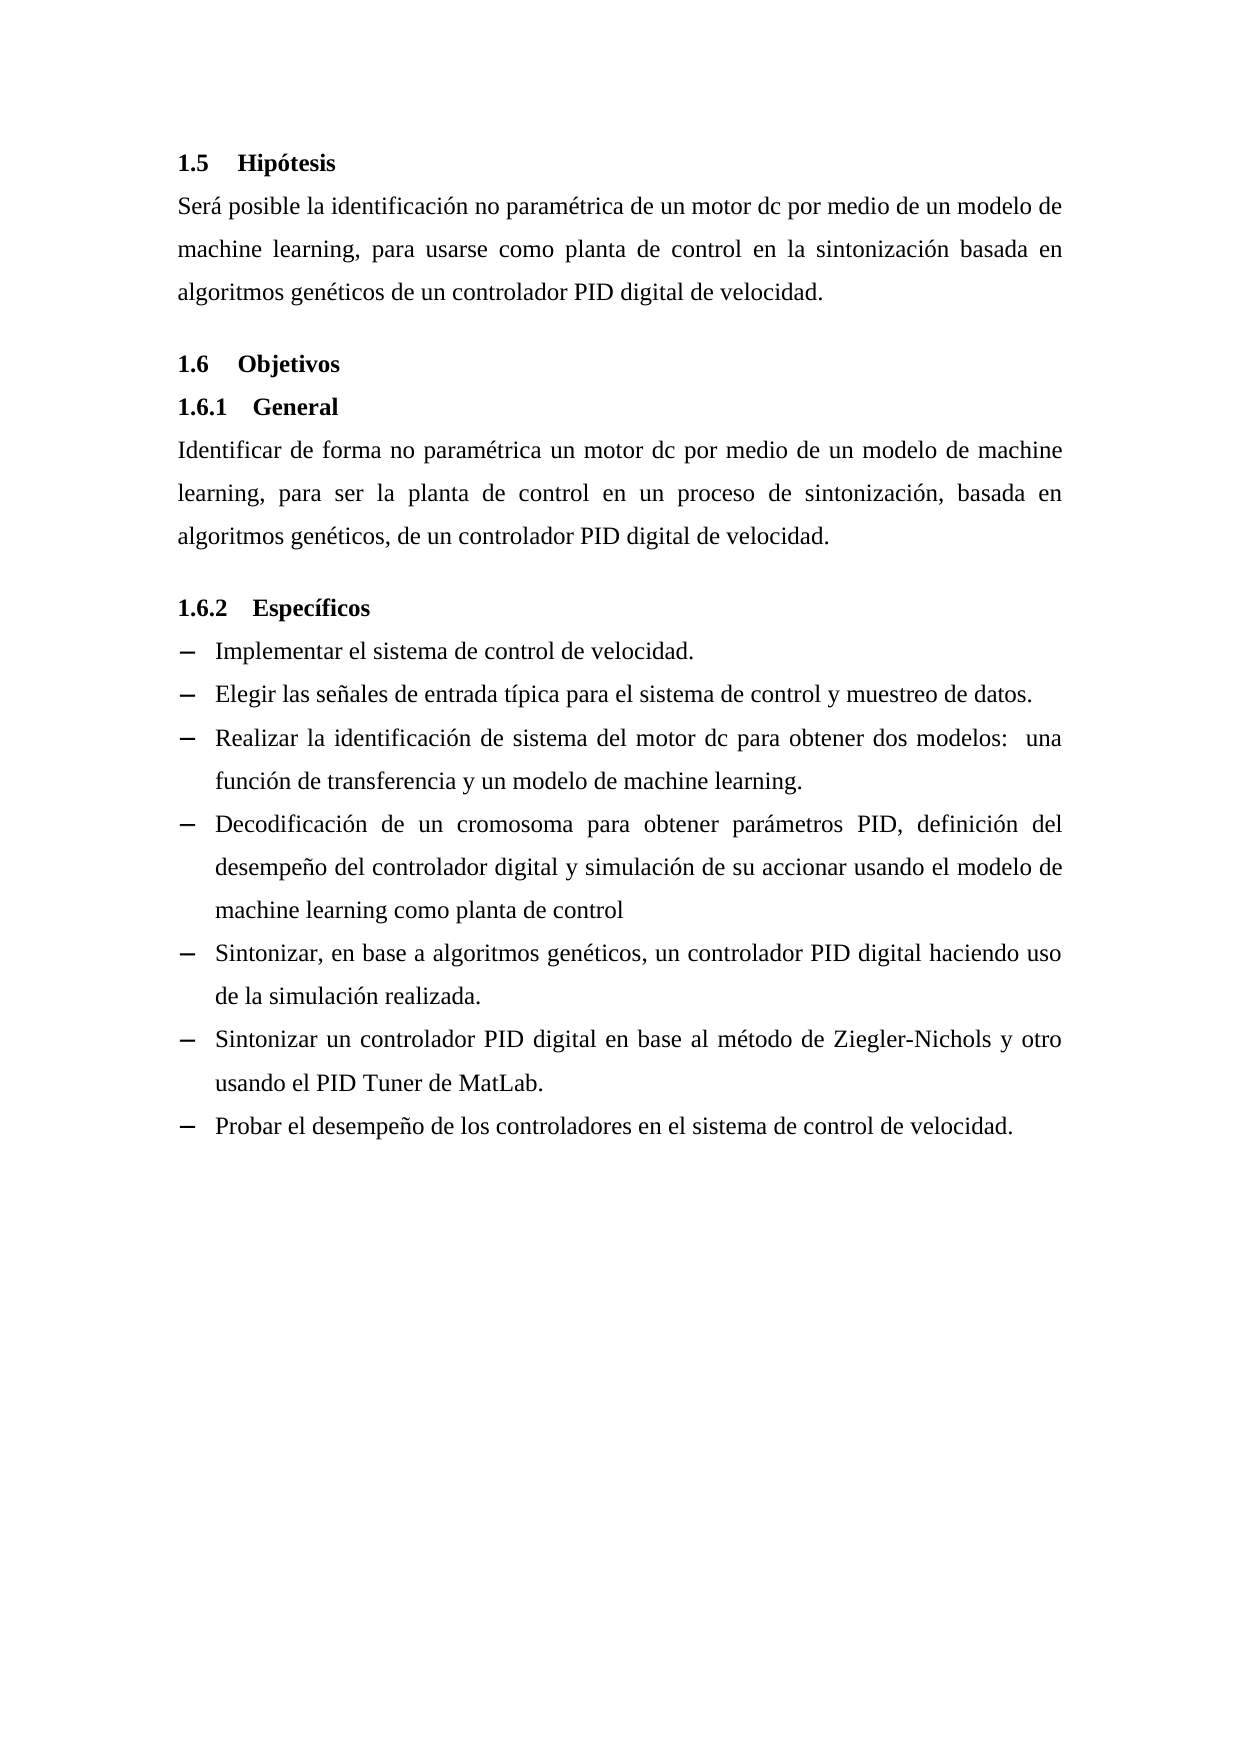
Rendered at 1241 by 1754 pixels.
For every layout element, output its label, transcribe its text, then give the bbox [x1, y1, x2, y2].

subtitle Objetivos [177, 349, 1063, 378]
list Decodificación de un cromosoma para obtener parámetros PID, definición del desempeño del controlador digital y simulación de su accionar usando el modelo de machine learning como planta de control [177, 809, 1063, 924]
subtitle Específicos [177, 593, 1063, 622]
list Sintonizar un controlador PID digital en base al método de Ziegler-Nichols y otro usando el PID Tuner de MatLab. [177, 1024, 1063, 1096]
list Probar el desempeño de los controladores en el sistema de control de velocidad. [177, 1111, 1063, 1139]
list Implementar el sistema de control de velocidad. [177, 636, 1063, 665]
text Será posible la identificación no paramétrica de un motor dc por medio de un modelo de machine learning, para usarse como planta de control en la sintonización basada en algoritmos genéticos de un controlador PID digital de velocidad. [177, 191, 1063, 306]
subtitle General [177, 392, 1063, 421]
list Elegir las señales de entrada típica para el sistema de control y muestreo de datos. [177, 679, 1063, 708]
list Realizar la identificación de sistema del motor dc para obtener dos modelos: una función de transferencia y un modelo de machine learning. [177, 723, 1063, 794]
text Identificar de forma no paramétrica un motor dc por medio de un modelo de machine learning, para ser la planta de control en un proceso de sintonización, basada en algoritmos genéticos, de un controlador PID digital de velocidad. [177, 435, 1063, 550]
list Sintonizar, en base a algoritmos genéticos, un controlador PID digital haciendo uso de la simulación realizada. [177, 938, 1063, 1010]
subtitle Hipótesis [177, 148, 1063, 176]
